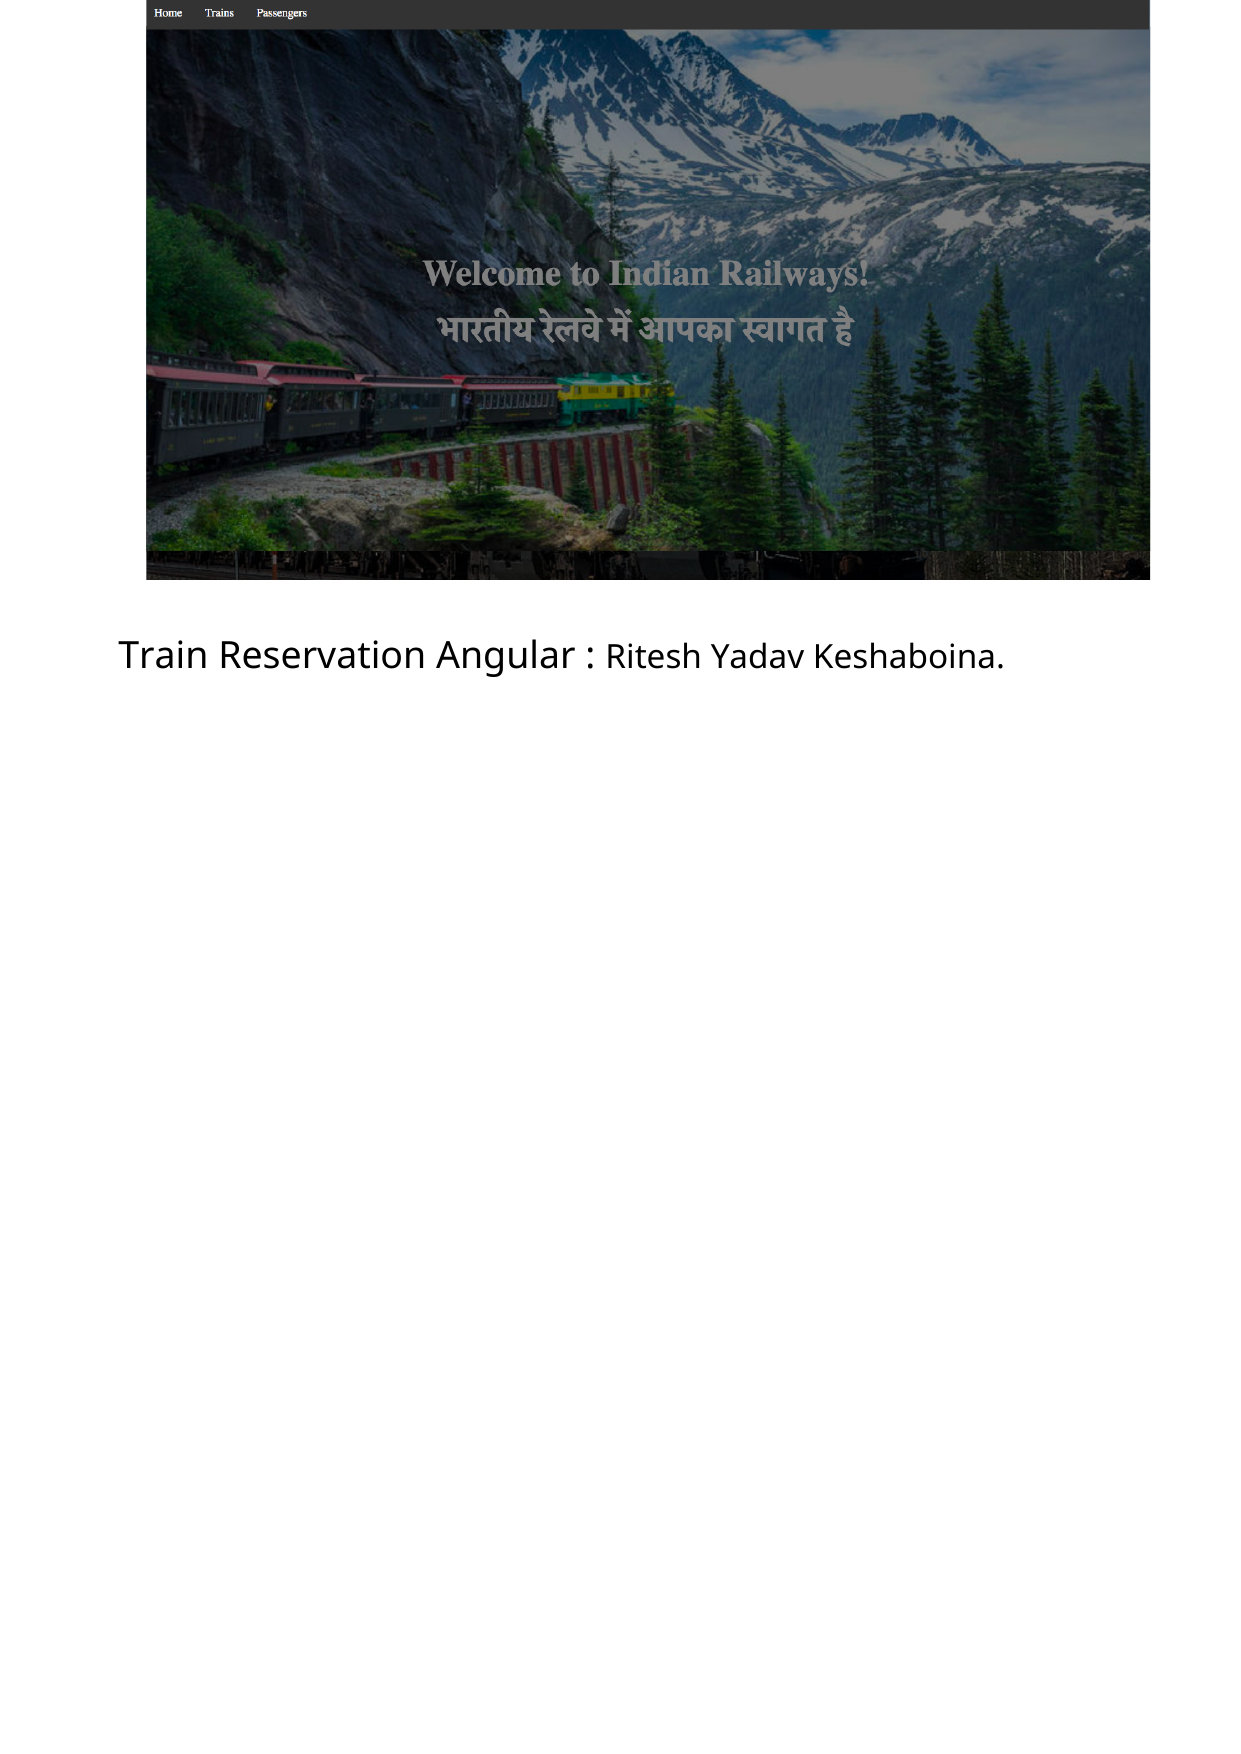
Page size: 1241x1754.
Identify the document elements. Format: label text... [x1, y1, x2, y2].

text Train Reservation Angular : Ritesh Yadav Keshaboina. [118, 118, 1122, 679]
picture [146, 0, 1151, 580]
